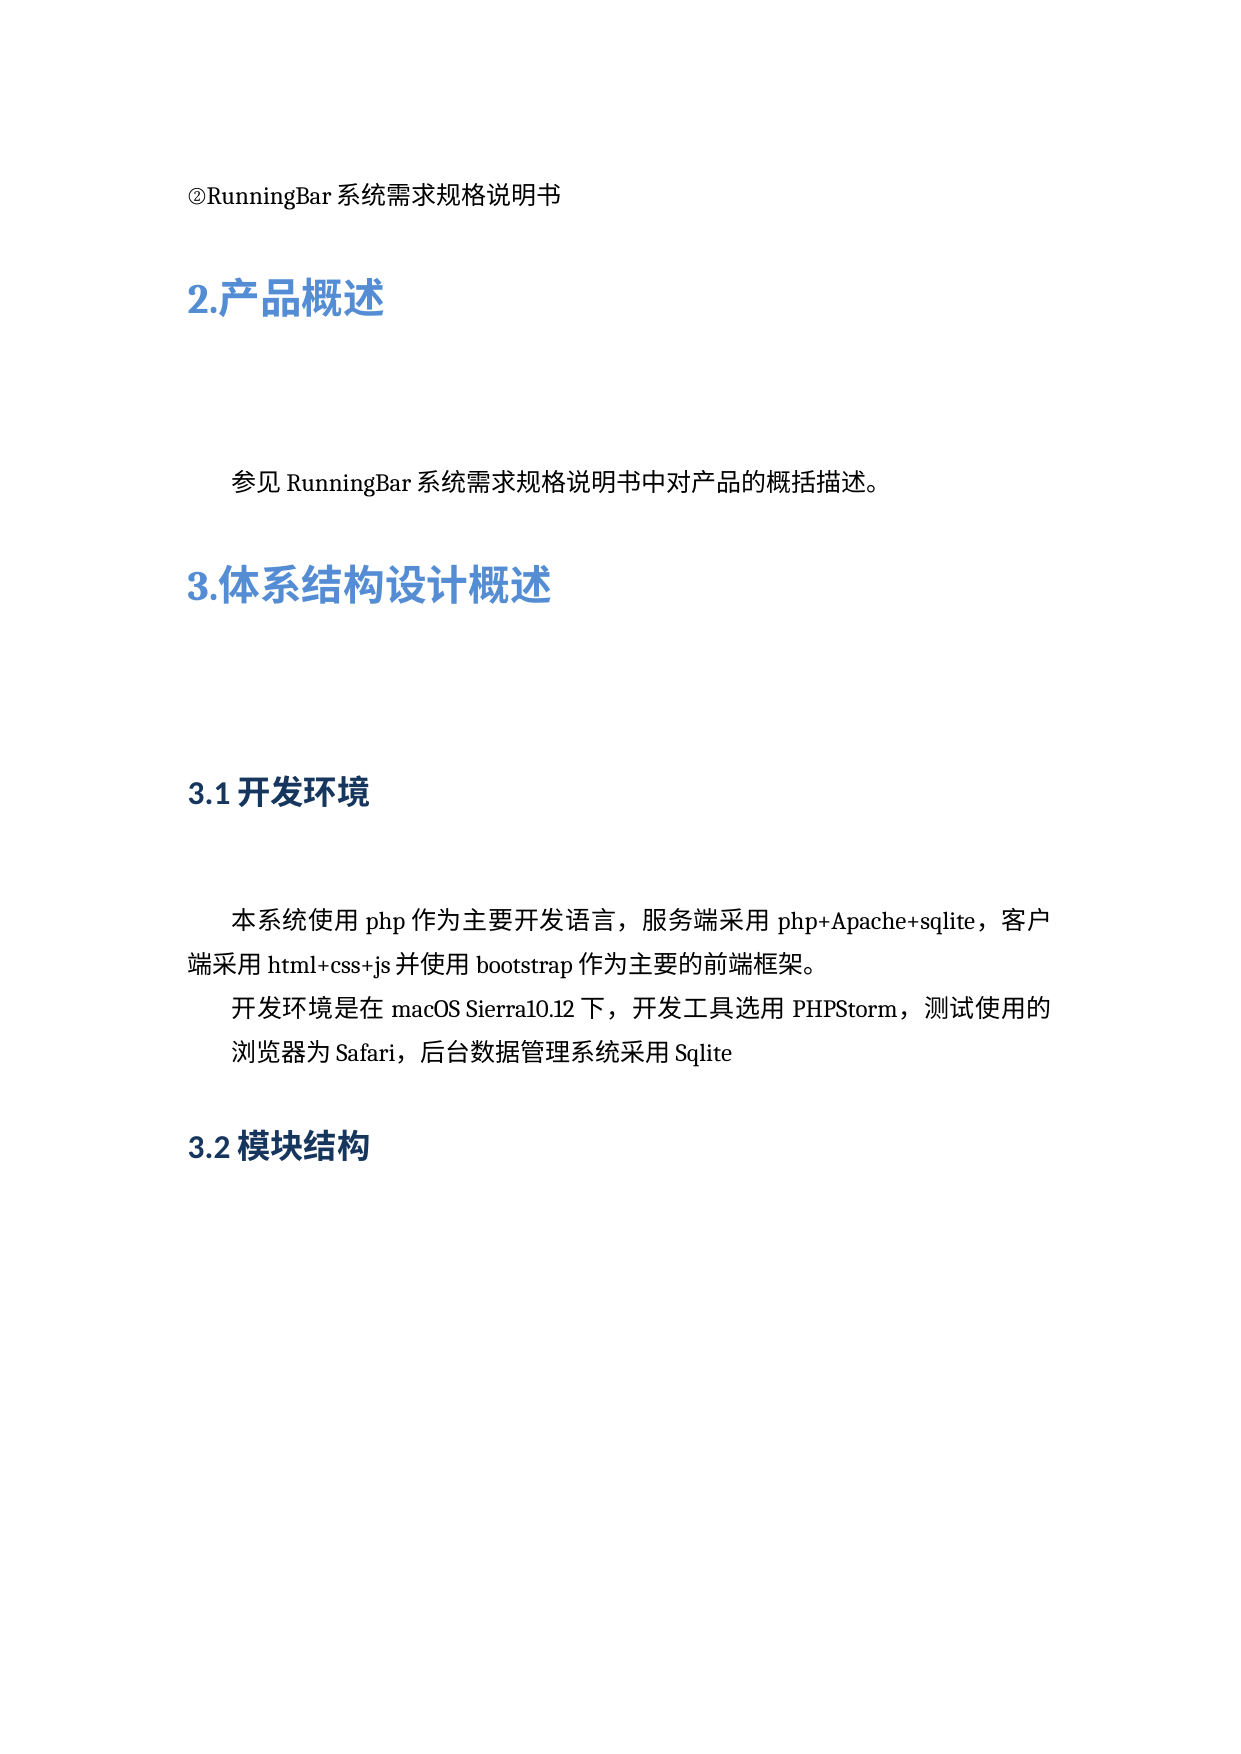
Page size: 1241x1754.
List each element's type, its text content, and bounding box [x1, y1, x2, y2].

subtitle 3.体系结构设计概述 [187, 538, 1053, 627]
text ②RunningBar系统需求规格说明书 [187, 172, 1053, 216]
subtitle 2.产品概述 [187, 251, 1053, 339]
subtitle 3.1开发环境 [187, 746, 1053, 834]
text 开发环境是在macOS Sierra10.12下，开发工具选用PHPStorm，测试使用的浏览器为Safari，后台数据管理系统采用Sqlite [231, 984, 1053, 1072]
text 本系统使用php作为主要开发语言，服务端采用php+Apache+sqlite，客户端采用html+css+js并使用bootstrap作为主要的前端框架。 [187, 896, 1053, 984]
text 参见RunningBar系统需求规格说明书中对产品的概括描述。 [187, 459, 1053, 503]
subtitle 3.2模块结构 [187, 1099, 1053, 1188]
